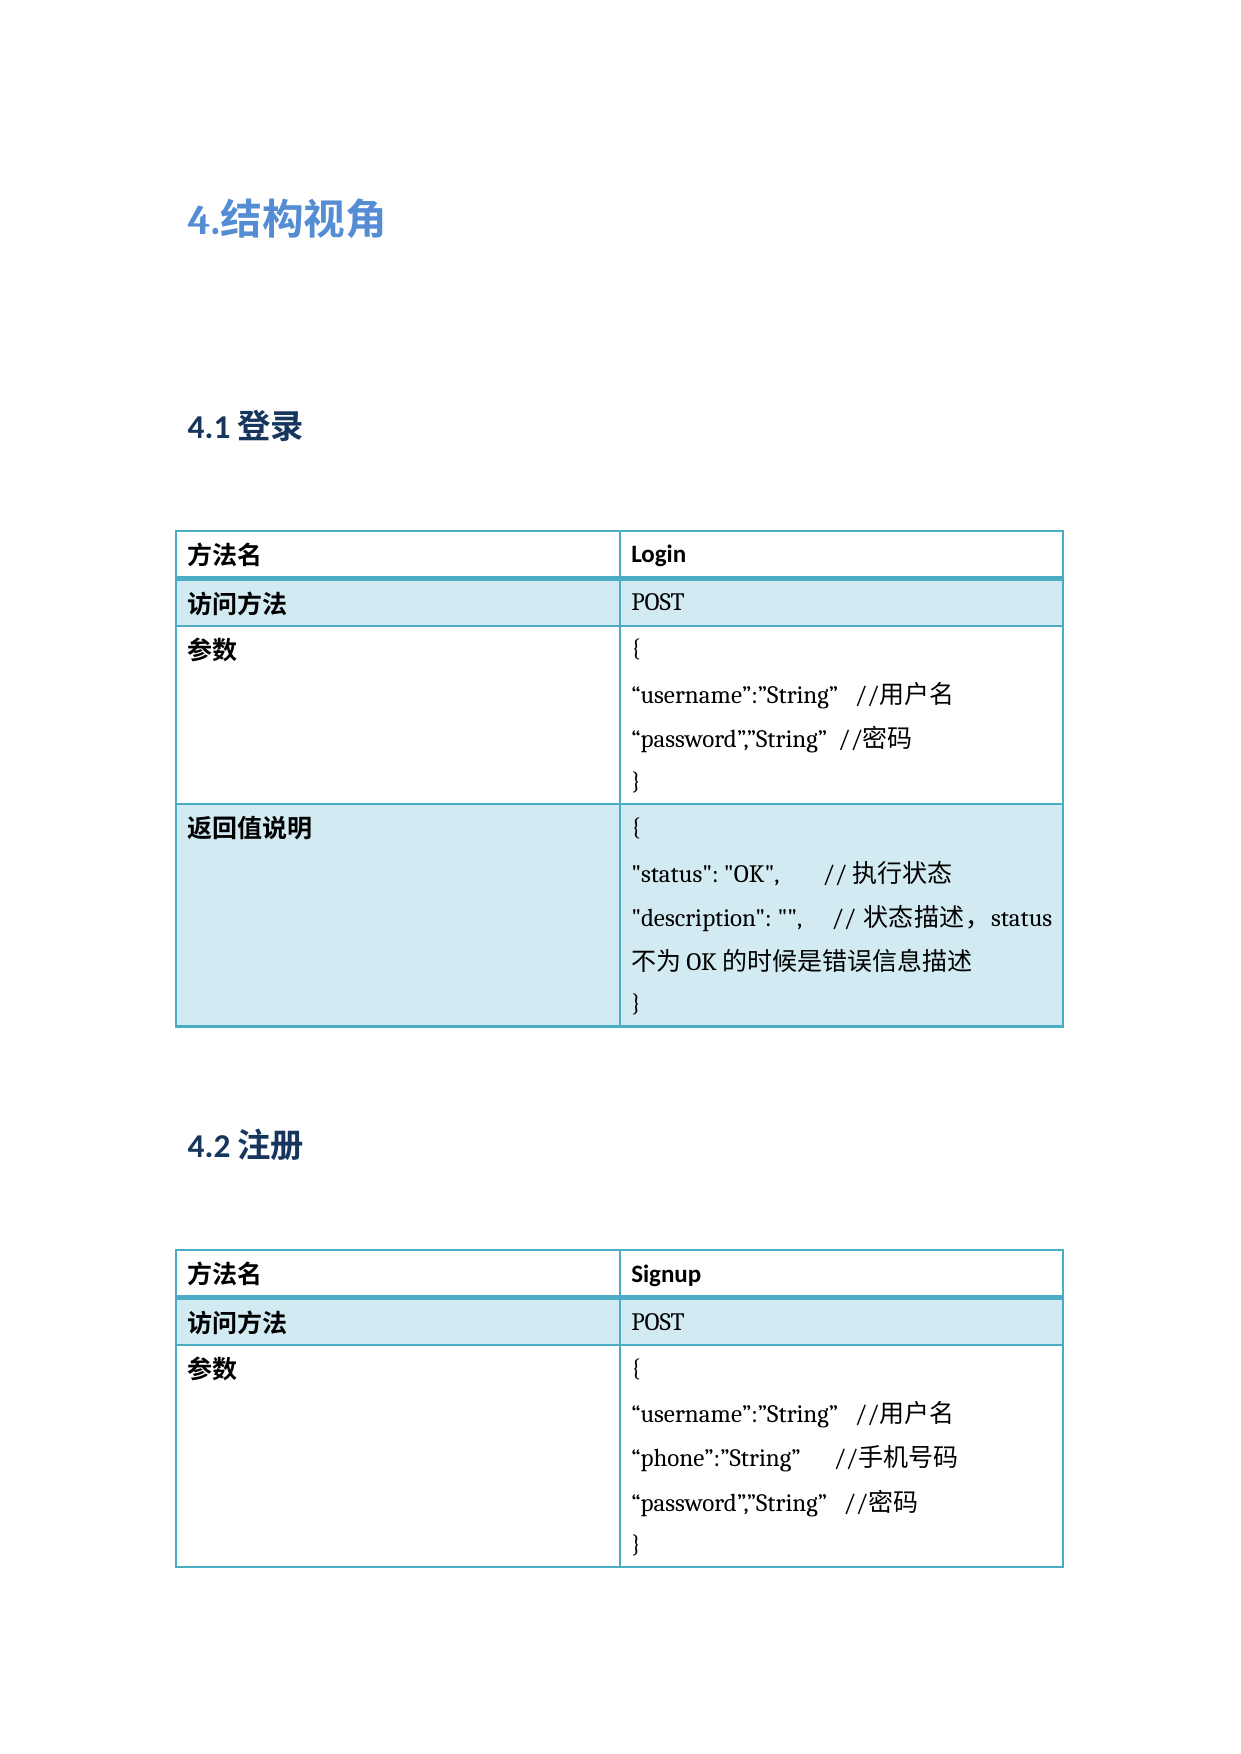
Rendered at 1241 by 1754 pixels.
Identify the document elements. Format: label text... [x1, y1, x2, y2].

subtitle 4.结构视角 [187, 172, 1053, 260]
subtitle 4.2注册 [187, 1099, 1053, 1187]
table_cell 返回值说明 [177, 805, 619, 1025]
table_cell { “username”:”String” //用户名 “password”,”String” //密码 } [621, 627, 1062, 803]
table_cell { "status": "OK", // 执行状态 "description": "", // 状态描述，status不为OK的时候是错误信息描述 } [621, 805, 1062, 1025]
table_cell 参数 [177, 1346, 619, 1566]
table_header 方法名 [177, 532, 619, 576]
subtitle 4.1登录 [187, 379, 1053, 468]
table_cell POST [621, 1300, 1062, 1344]
table_header Login [621, 532, 1062, 576]
table_cell 参数 [177, 627, 619, 803]
table_cell POST [621, 581, 1062, 625]
table_header Signup [621, 1251, 1062, 1295]
table_cell { “username”:”String” //用户名 “phone”:”String” //手机号码 “password”,”String” //密码 } [621, 1346, 1062, 1566]
table_cell 访问方法 [177, 1300, 619, 1344]
table_cell 访问方法 [177, 581, 619, 625]
table_header 方法名 [177, 1251, 619, 1295]
